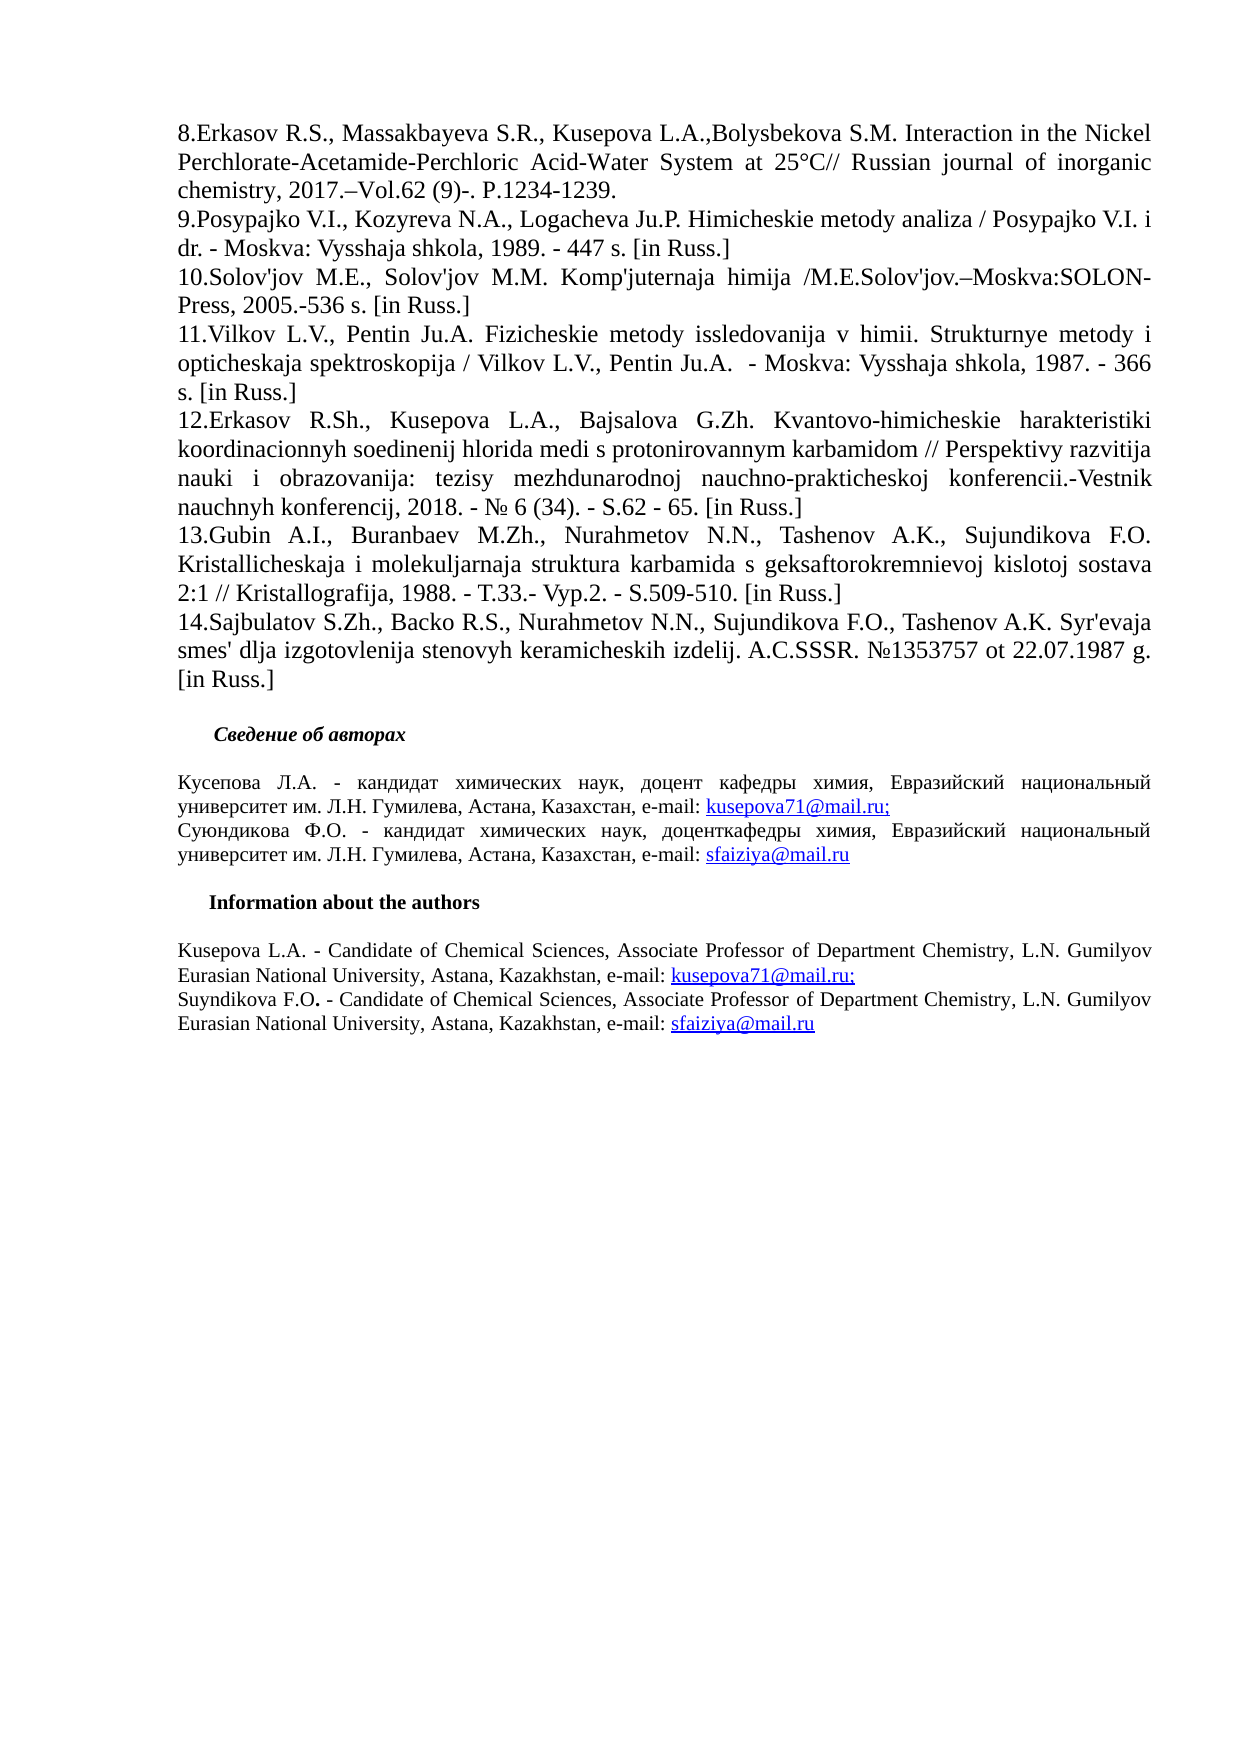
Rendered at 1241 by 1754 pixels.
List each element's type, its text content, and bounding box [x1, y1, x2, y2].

subtitle 12.Erkasov R.Sh., Kusepova L.A., Bajsalova G.Zh. Kvantovo-himicheskie harakteristiki koordinacionnyh soedinenij hlorida medi s protonirovannym karbamidom // Perspektivy razvitija nauki i obrazovanija: tezisy mezhdunarodnoj nauchno-prakticheskoj konferencii.-Vestnik nauchnyh konferencij, 2018. - № 6 (34). - S.62 - 65. [in Russ.] [177, 406, 1152, 521]
subtitle 10.Solov'jov M.E., Solov'jov M.M. Komp'juternaja himija /M.E.Solov'jov.–Moskva:SOLON-Press, 2005.-536 s. [in Russ.] [177, 262, 1152, 319]
subtitle 14.Sajbulatov S.Zh., Backo R.S., Nurahmetov N.N., Sujundikova F.O., Tashenov A.K. Syr'evaja smes' dlja izgotovlenija stenovyh keramicheskih izdelij. A.C.SSSR. №1353757 ot 22.07.1987 g. [in Russ.] [177, 607, 1152, 693]
text Kusepova L.А. - Candidate of Chemical Sciences, Associate Professor of Department Chemistry, L.N. Gumilyov Eurasian National University, Astana, Kazakhstan, e-mail: kusepova71@mail.ru; [177, 938, 1152, 987]
subtitle Сведение об авторах [177, 722, 1094, 746]
subtitle 9.Posypajko V.I., Kozyreva N.A., Logacheva Ju.P. Himicheskie metody analiza / Posypajko V.I. i dr. - Moskva: Vysshaja shkola, 1989. - 447 s. [in Russ.] [177, 204, 1152, 262]
text Кусепова Л.А. - кандидат химических наук, доцент кафедры химия, Евразийский национальный университет им. Л.Н. Гумилева, Астана, Казахстан, e-mail: kusepova71@mail.ru; [177, 770, 1152, 818]
text Суюндикова Ф.О. - кандидат химических наук, доценткафедры химия, Евразийский национальный университет им. Л.Н. Гумилева, Астана, Казахстан, e-mail: sfaiziya@mail.ru [177, 818, 1152, 866]
subtitle 13.Gubin A.I., Buranbaev M.Zh., Nurahmetov N.N., Tashenov A.K., Sujundikova F.O. Kristallicheskaja i molekuljarnaja struktura karbamida s geksaftorokremnievoj kislotoj sostava 2:1 // Kristallografija, 1988. - T.33.- Vyp.2. - S.509-510. [in Russ.] [177, 521, 1152, 607]
subtitle 11.Vilkov L.V., Pentin Ju.A. Fizicheskie metody issledovanija v himii. Strukturnye metody i opticheskaja spektroskopija / Vilkov L.V., Pentin Ju.A. - Moskva: Vysshaja shkola, 1987. - 366 s. [in Russ.] [177, 319, 1152, 406]
text Information about the authors [177, 890, 1152, 914]
text Suyndikova F.O. - Candidate of Chemical Sciences, Associate Professor of Department Chemistry, L.N. Gumilyov Eurasian National University, Astana, Kazakhstan, e-mail: sfaiziya@mail.ru [177, 987, 1152, 1035]
list 8.Erkasov R.S., Massakbayeva S.R., Kusepova L.A.,Bolysbekova S.M. Interaction in the Nickel Perchlorate-Acetamide-Perchloric Acid-Water System at 25°C// Russian journal of inorganic chemistry, 2017.–Vol.62 (9)-. P.1234-1239. [177, 118, 1152, 204]
